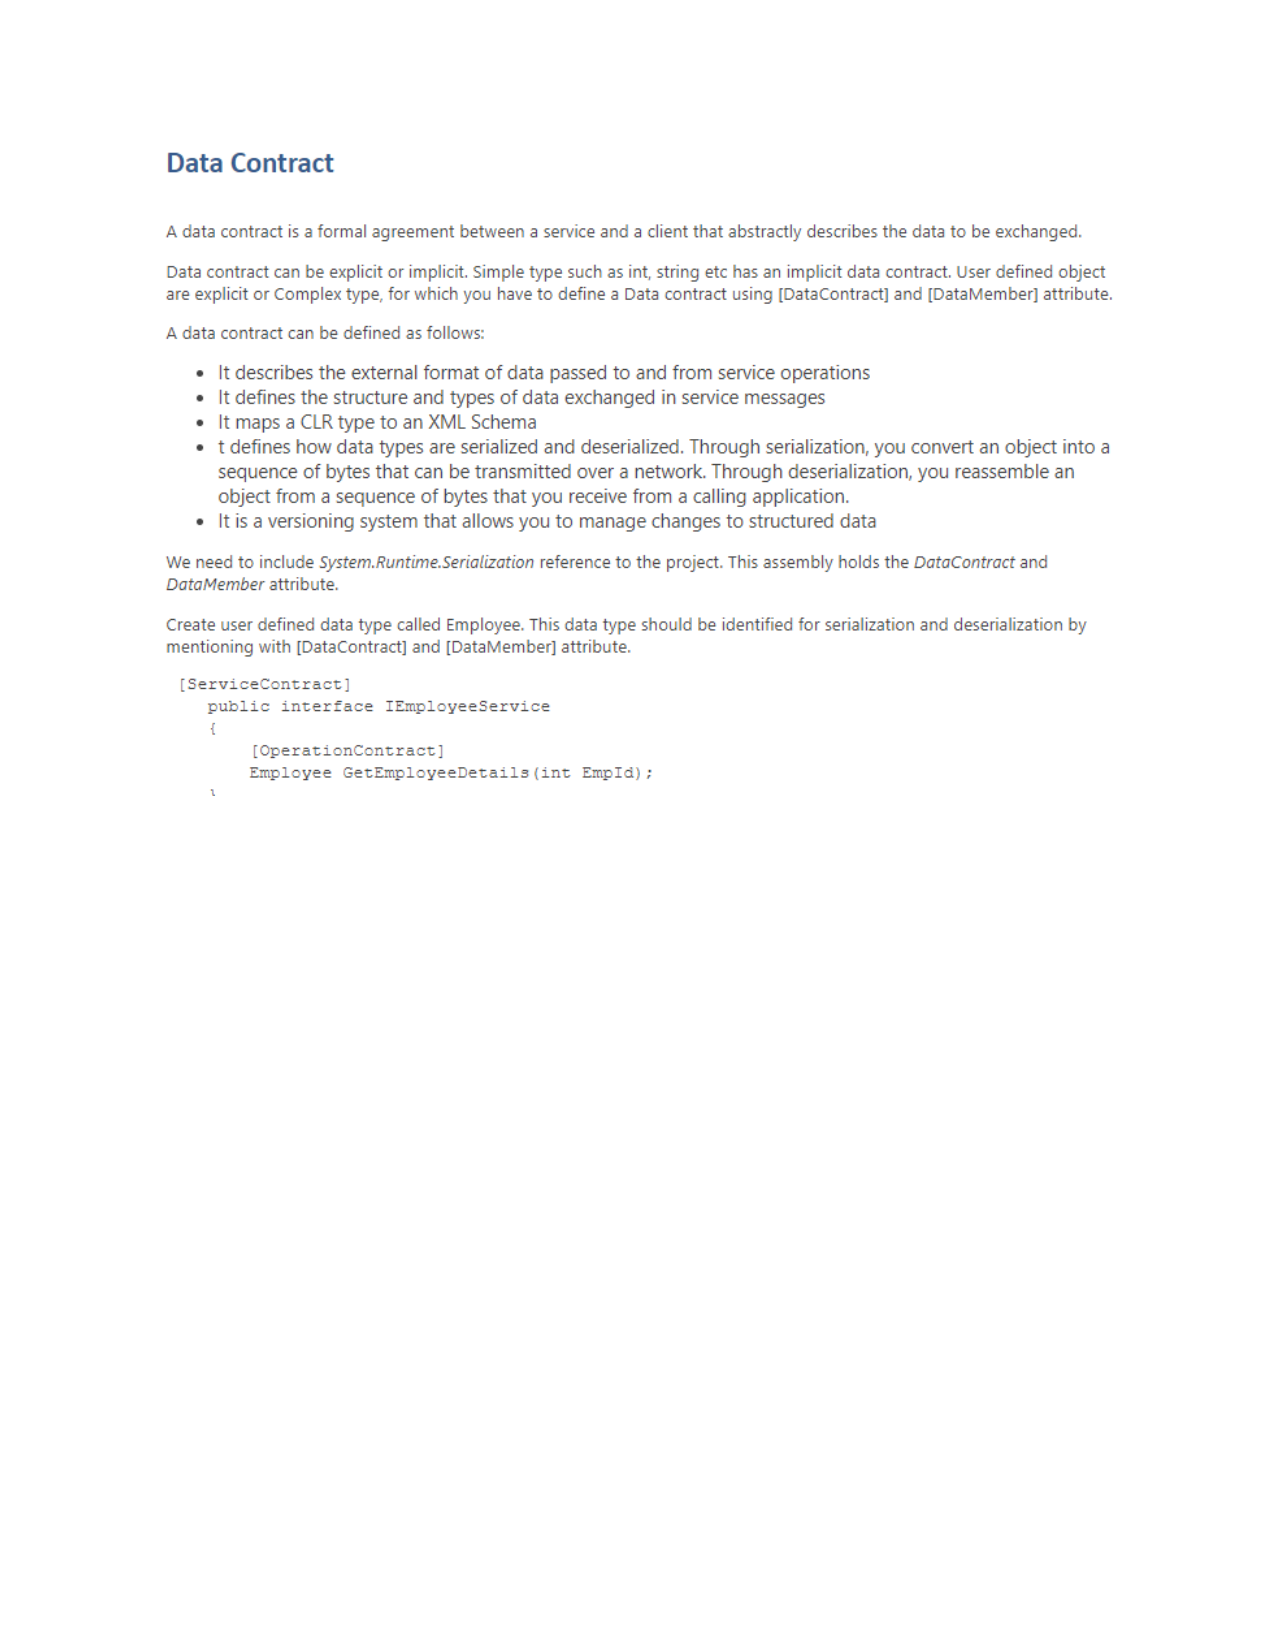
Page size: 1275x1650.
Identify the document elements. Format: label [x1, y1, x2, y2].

picture [150, 150, 1125, 796]
